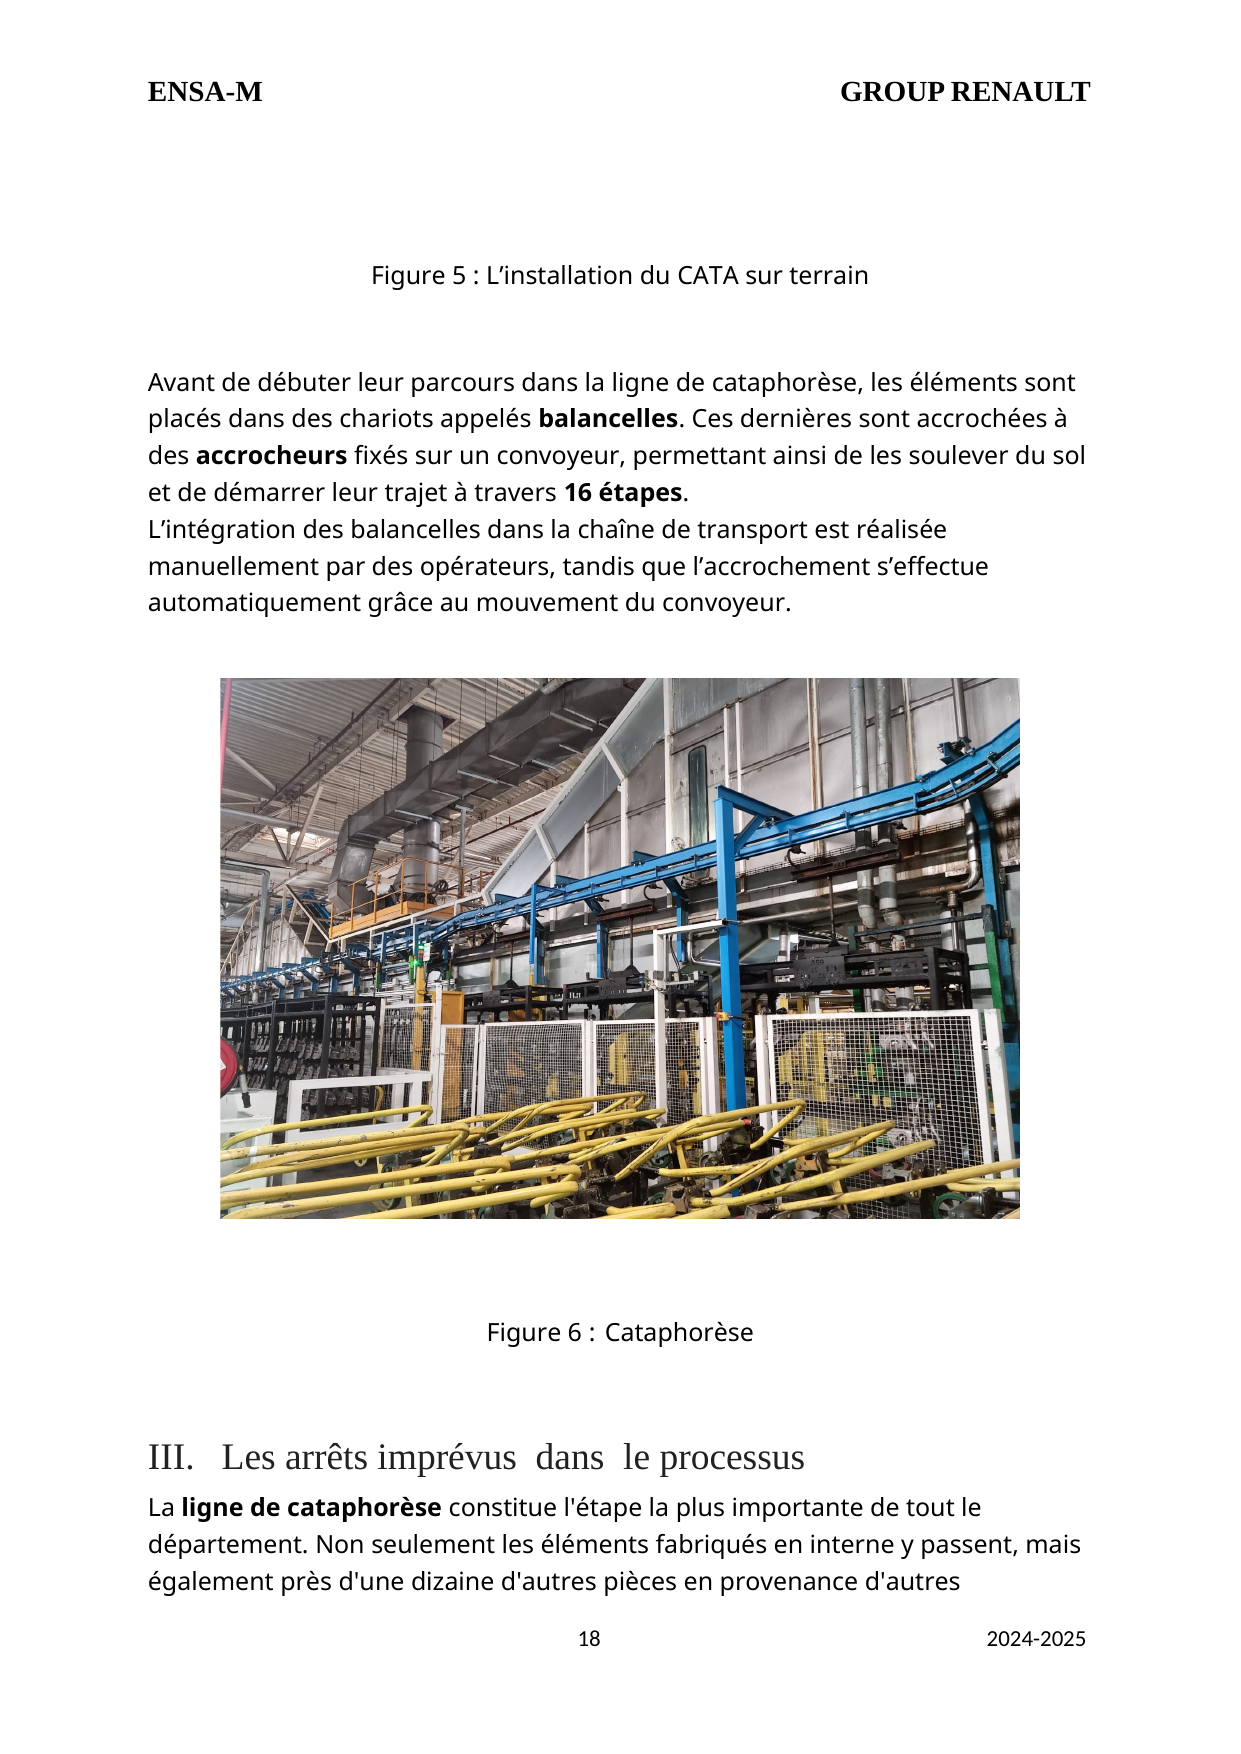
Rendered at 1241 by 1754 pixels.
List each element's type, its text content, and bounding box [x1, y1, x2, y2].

subtitle Figure 6 : Cataphorèse [148, 1315, 1093, 1349]
text Figure 5 : L’installation du CATA sur terrain [148, 257, 1093, 291]
subtitle Les arrêts imprévus dans le processus [148, 1435, 1093, 1478]
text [148, 1490, 1093, 1597]
text Avant de débuter leur parcours dans la ligne de cataphorèse, les éléments sont placés dans des chariots appelés balancelles. Ces dernières sont accrochées à des accrocheurs fixés sur un convoyeur, permettant ainsi de les soulever du sol et de démarrer leur trajet à travers 16 étapes. L’intégration des balancelles dans la chaîne de transport est réalisée manuellement par des opérateurs, tandis que l’accrochement s’effectue automatiquement grâce au mouvement du convoyeur. [148, 364, 1093, 619]
picture [220, 678, 1020, 1219]
